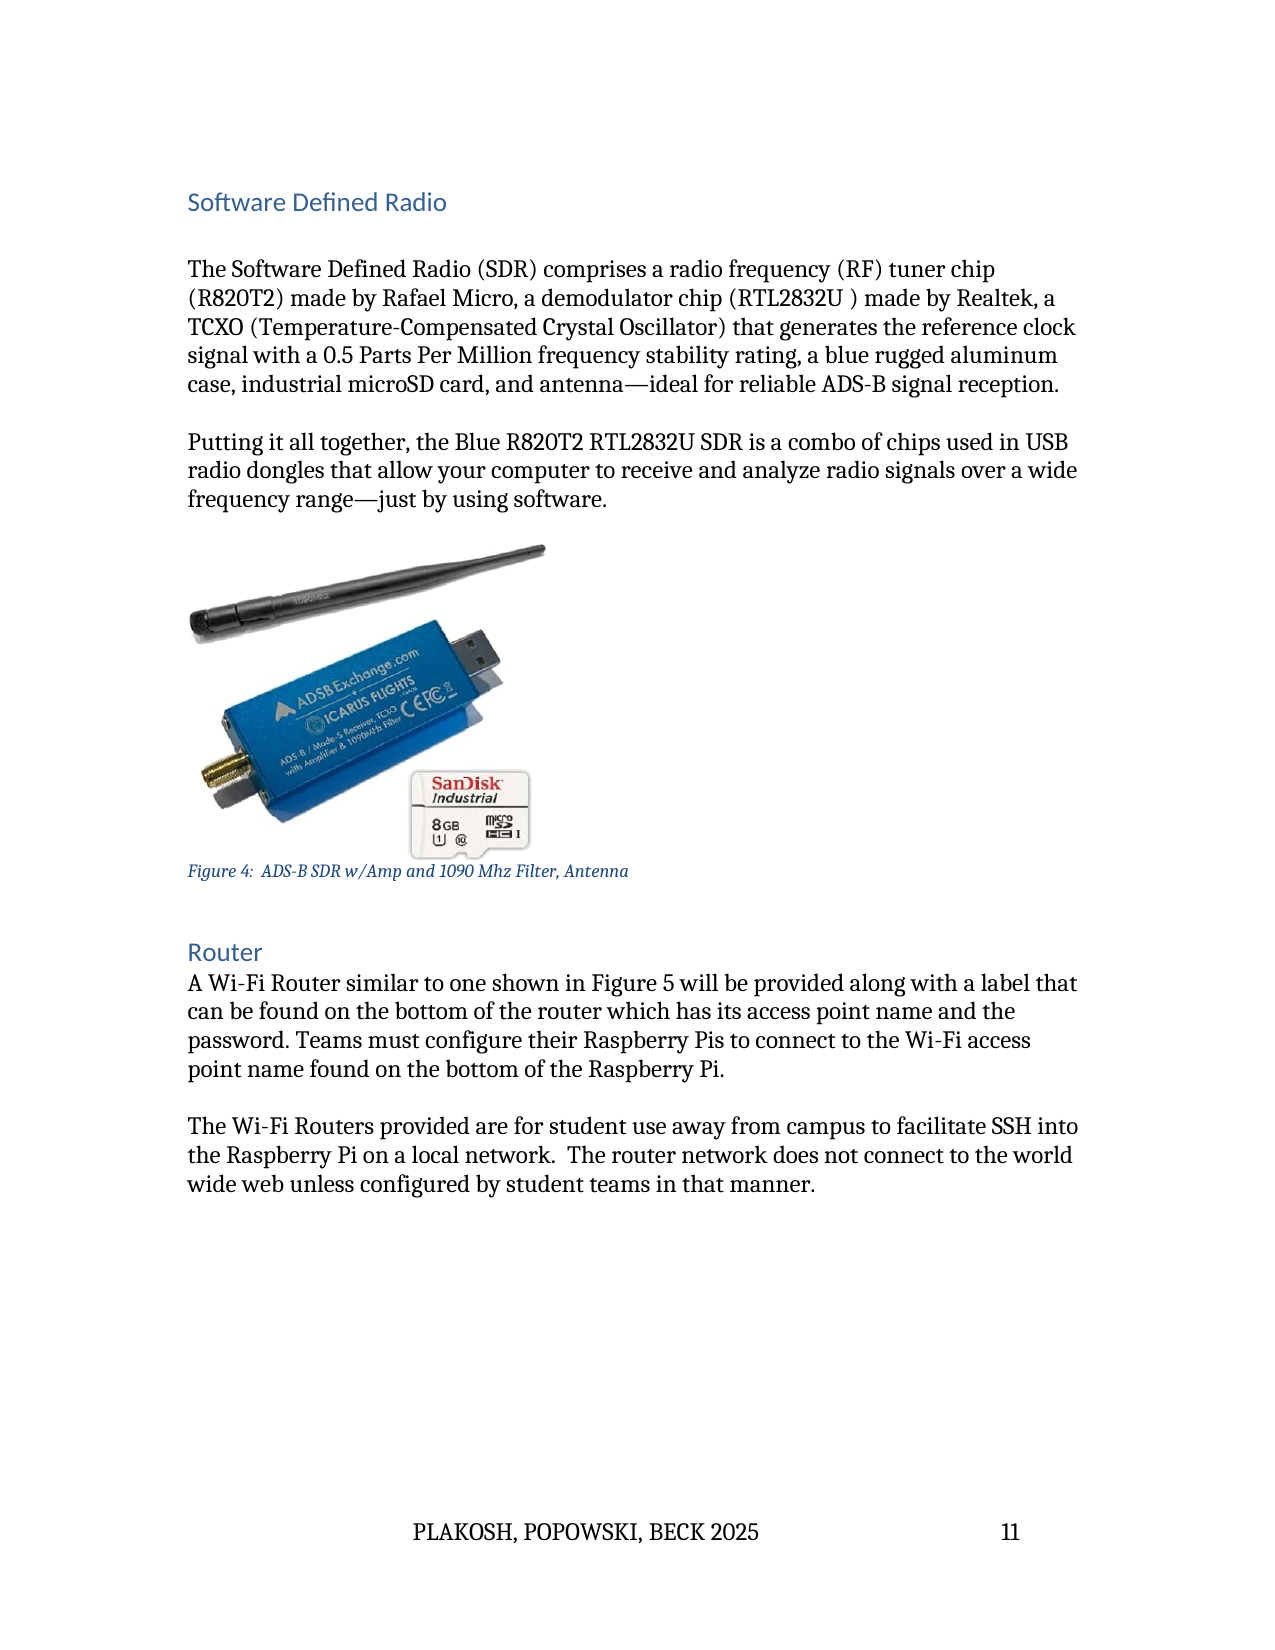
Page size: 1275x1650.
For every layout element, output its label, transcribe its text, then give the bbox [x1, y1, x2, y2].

subtitle Router [187, 935, 1087, 968]
text The Software Defined Radio (SDR) comprises a radio frequency (RF) tuner chip (R820T2) made by Rafael Micro, a demodulator chip (RTL2832U ) made by Realtek, a TCXO (Temperature-Compensated Crystal Oscillator) that generates the reference clock signal with a 0.5 Parts Per Million frequency stability rating, a blue rugged aluminum case, industrial microSD card, and antenna—ideal for reliable ADS-B signal reception. [187, 255, 1087, 399]
picture [187, 542, 547, 861]
text Figure 4: ADS-B SDR w/Amp and 1090 Mhz Filter, Antenna [249, 860, 1087, 882]
text A Wi-Fi Router similar to one shown in Figure 5 will be provided along with a label that can be found on the bottom of the router which has its access point name and the password. Teams must configure their Raspberry Pis to connect to the Wi-Fi access point name found on the bottom of the Raspberry Pi. [187, 968, 1087, 1083]
subtitle Software Defined Radio [187, 185, 1087, 218]
text The Wi-Fi Routers provided are for student use away from campus to facilitate SSH into the Raspberry Pi on a local network. The router network does not connect to the world wide web unless configured by student teams in that manner. [187, 1112, 1087, 1198]
text Putting it all together, the Blue R820T2 RTL2832U SDR is a combo of chips used in USB radio dongles that allow your computer to receive and analyze radio signals over a wide frequency range—just by using software. [187, 427, 1087, 514]
